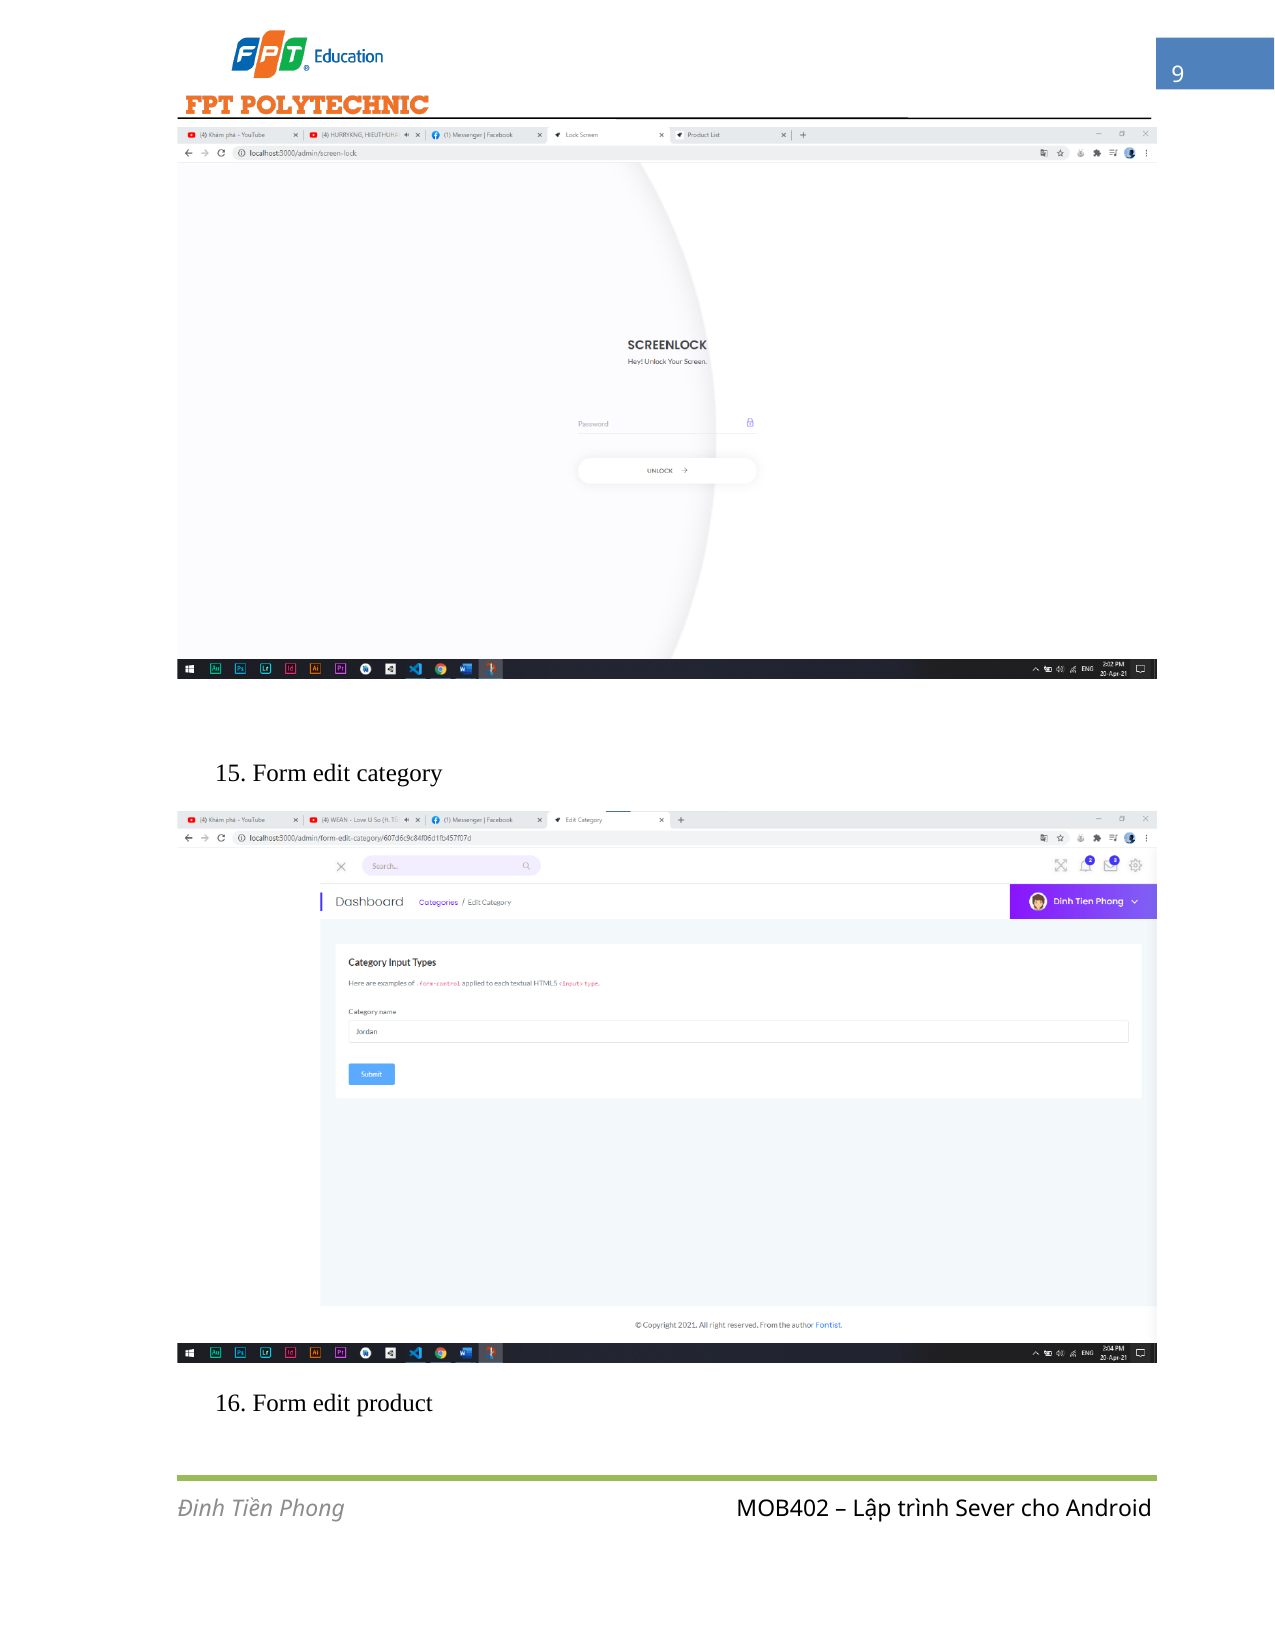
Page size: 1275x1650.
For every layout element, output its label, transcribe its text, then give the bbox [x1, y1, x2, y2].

list Form edit category [215, 758, 1157, 786]
picture [177, 127, 1157, 679]
picture [177, 811, 1157, 1363]
list Form edit product [215, 1388, 1157, 1417]
picture [177, 22, 437, 122]
